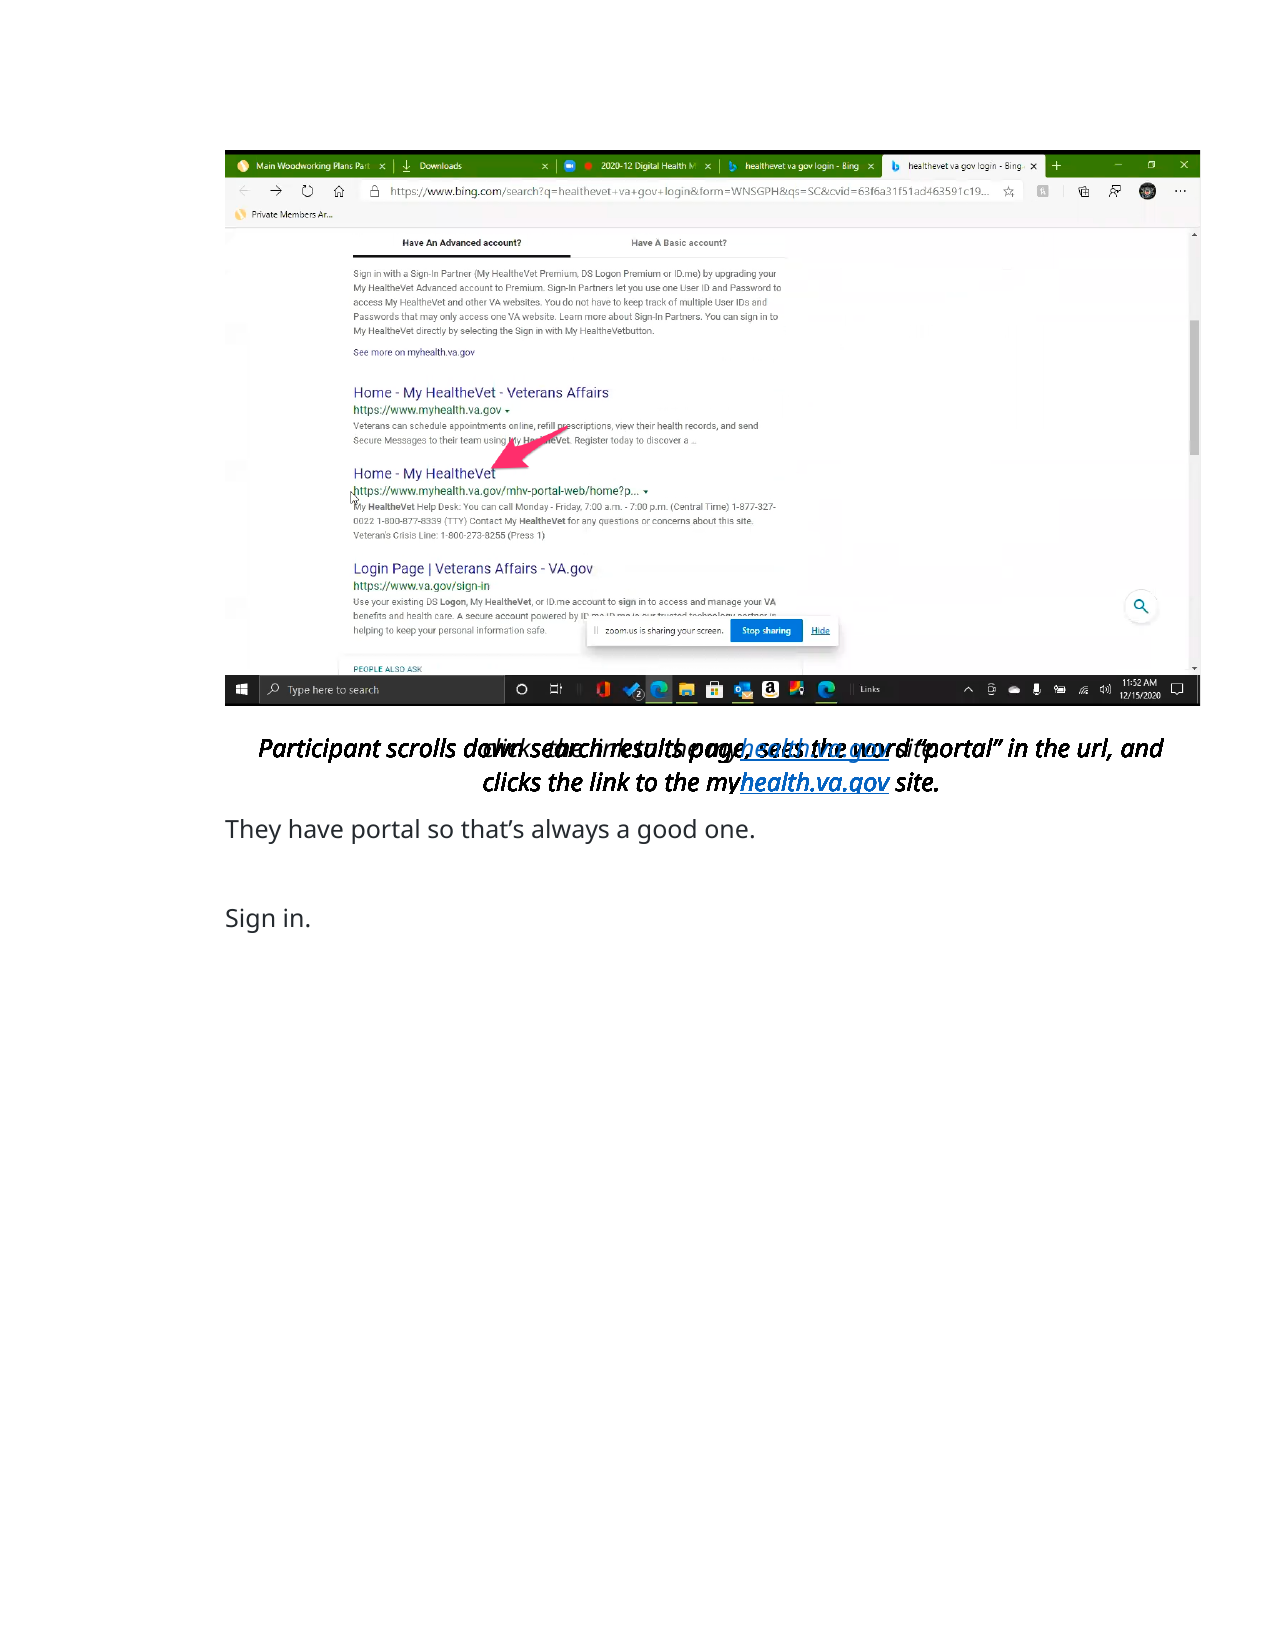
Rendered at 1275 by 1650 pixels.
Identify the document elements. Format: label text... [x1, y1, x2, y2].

text They have portal so that’s always a good one. [225, 812, 1125, 846]
picture [225, 150, 1200, 706]
text Sign in. [225, 901, 1125, 935]
